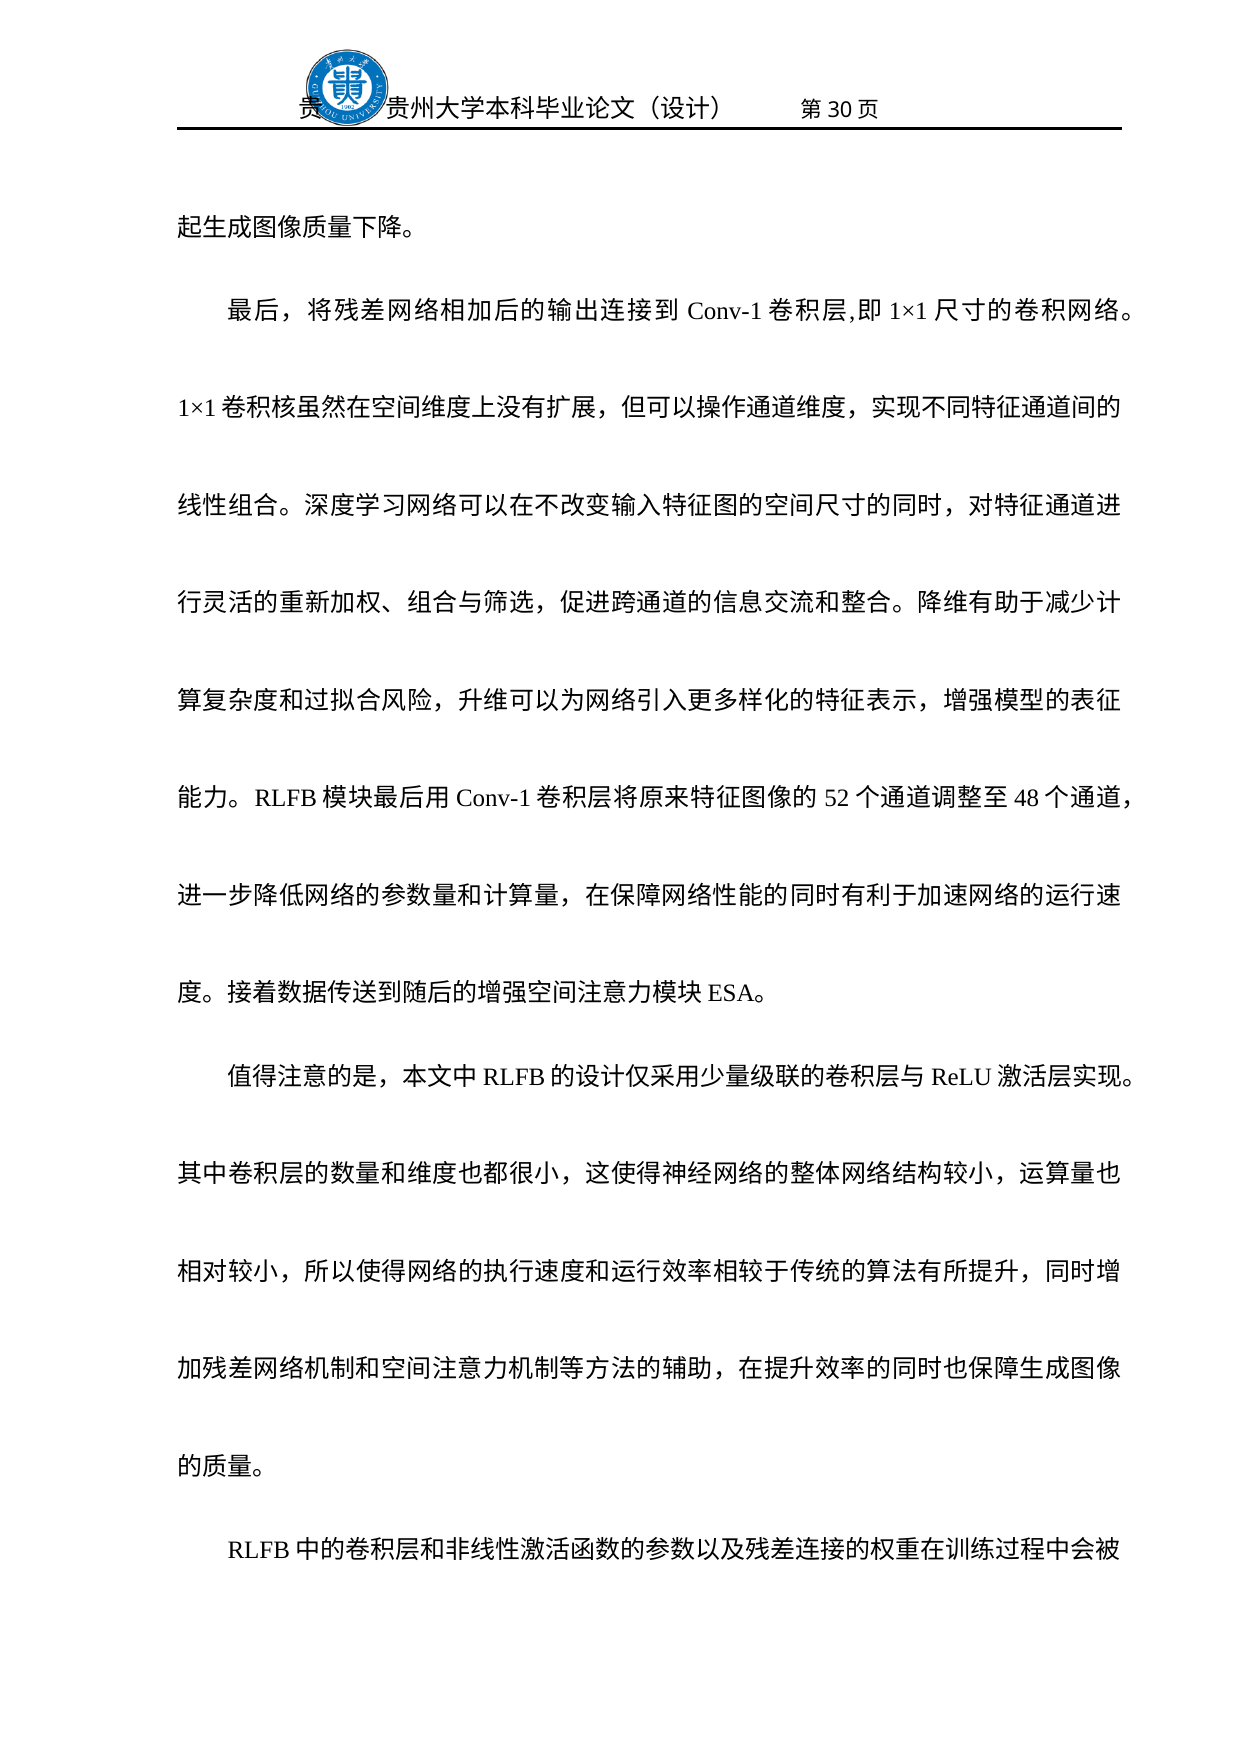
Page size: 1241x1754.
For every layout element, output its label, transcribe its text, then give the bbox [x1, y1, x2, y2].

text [177, 1515, 1122, 1580]
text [177, 193, 1122, 258]
text 值得注意的是，本文中RLFB的设计仅采用少量级联的卷积层与ReLU激活层实现。其中卷积层的数量和维度也都很小，这使得神经网络的整体网络结构较小，运算量也相对较小，所以使得网络的执行速度和运行效率相较于传统的算法有所提升，同时增加残差网络机制和空间注意力机制等方法的辅助，在提升效率的同时也保障生成图像的质量。 [177, 1042, 1122, 1497]
picture [289, 130, 403, 134]
picture [289, 40, 403, 127]
text 最后，将残差网络相加后的输出连接到Conv-1卷积层,即1×1尺寸的卷积网络。1×1卷积核虽然在空间维度上没有扩展，但可以操作通道维度，实现不同特征通道间的线性组合。深度学习网络可以在不改变输入特征图的空间尺寸的同时，对特征通道进行灵活的重新加权、组合与筛选，促进跨通道的信息交流和整合。降维有助于减少计算复杂度和过拟合风险，升维可以为网络引入更多样化的特征表示，增强模型的表征能力。RLFB模块最后用Conv-1卷积层将原来特征图像的52个通道调整至48个通道，进一步降低网络的参数量和计算量，在保障网络性能的同时有利于加速网络的运行速度。接着数据传送到随后的增强空间注意力模块ESA。 [177, 276, 1122, 1023]
